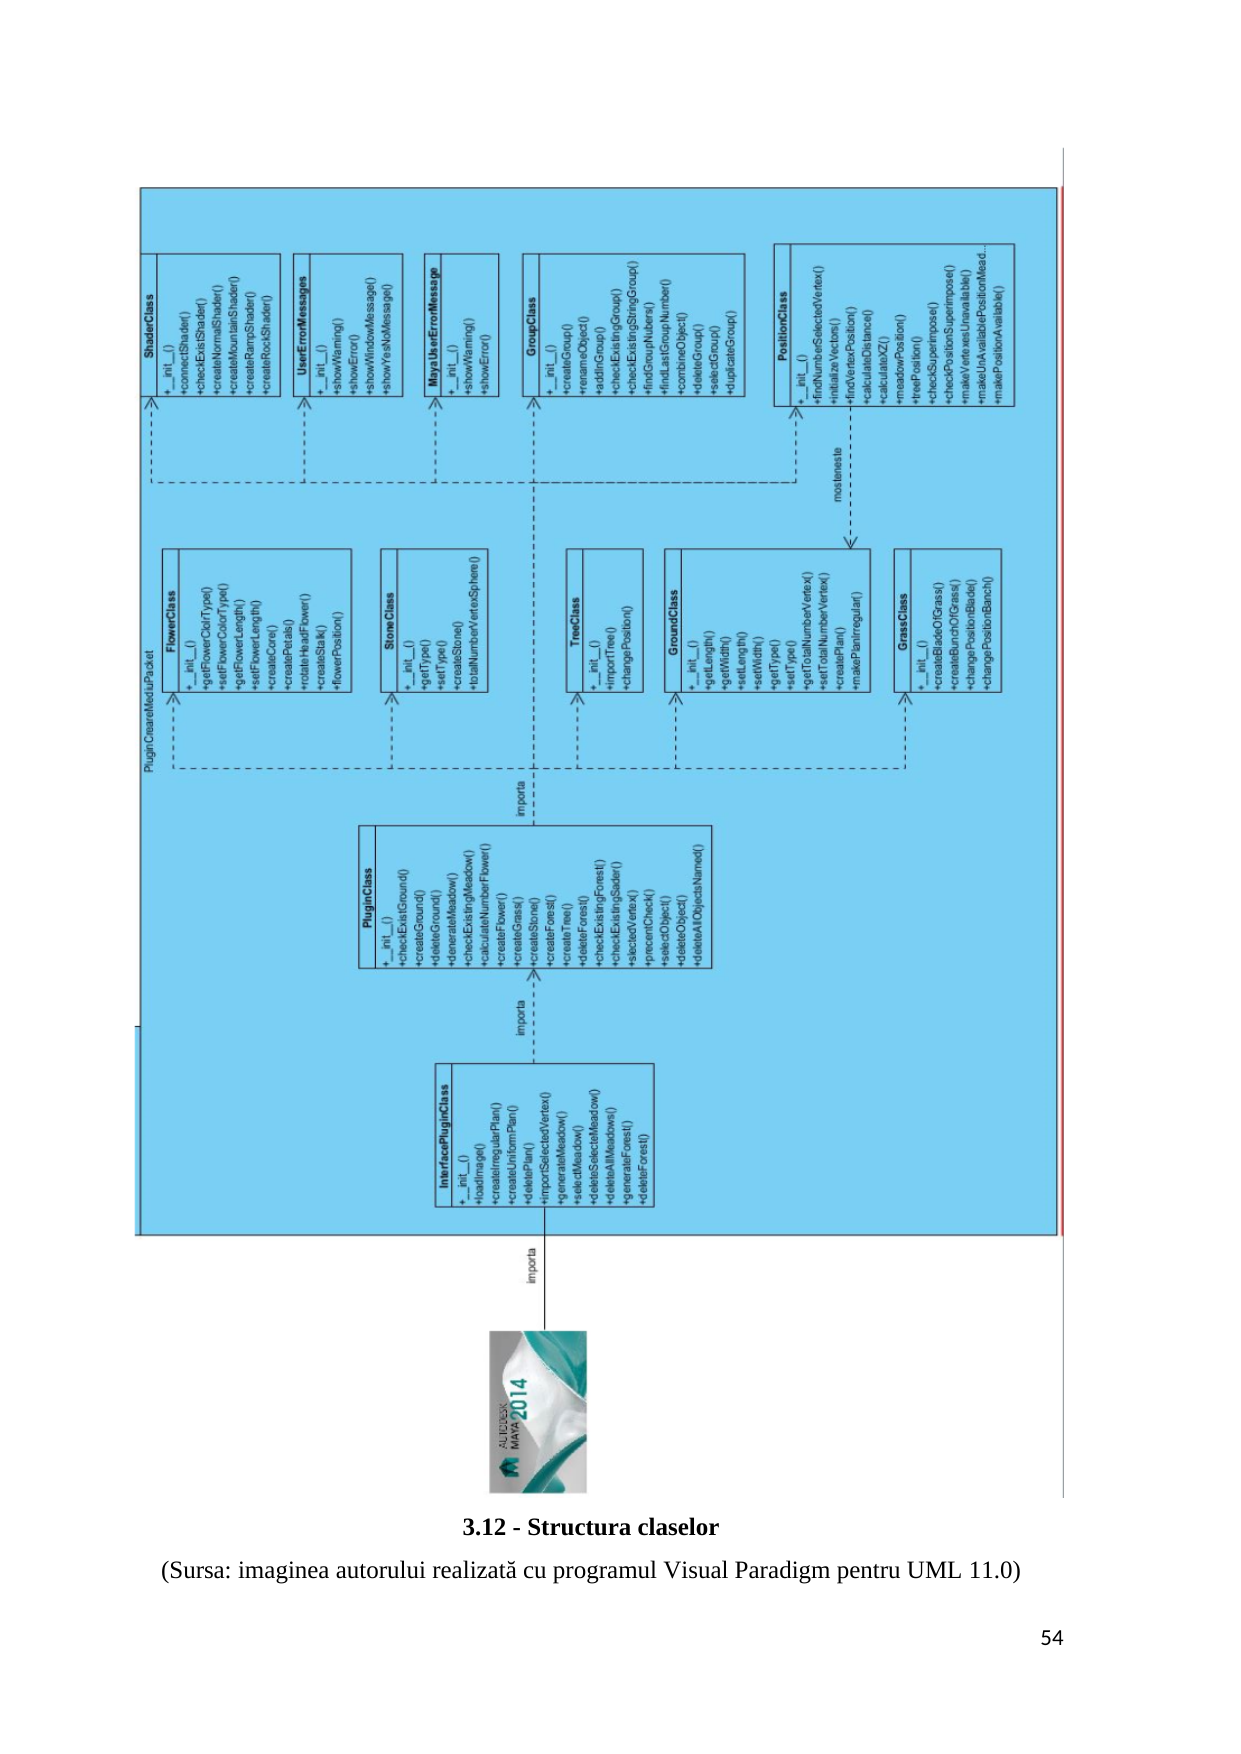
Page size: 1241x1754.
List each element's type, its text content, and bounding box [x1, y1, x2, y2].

text 3.12 - Structura claselor [118, 1512, 1063, 1541]
picture [136, 149, 1063, 1498]
text (Sursa: imaginea autorului realizată cu programul Visual Paradigm pentru UML 11.0) [118, 1556, 1063, 1584]
